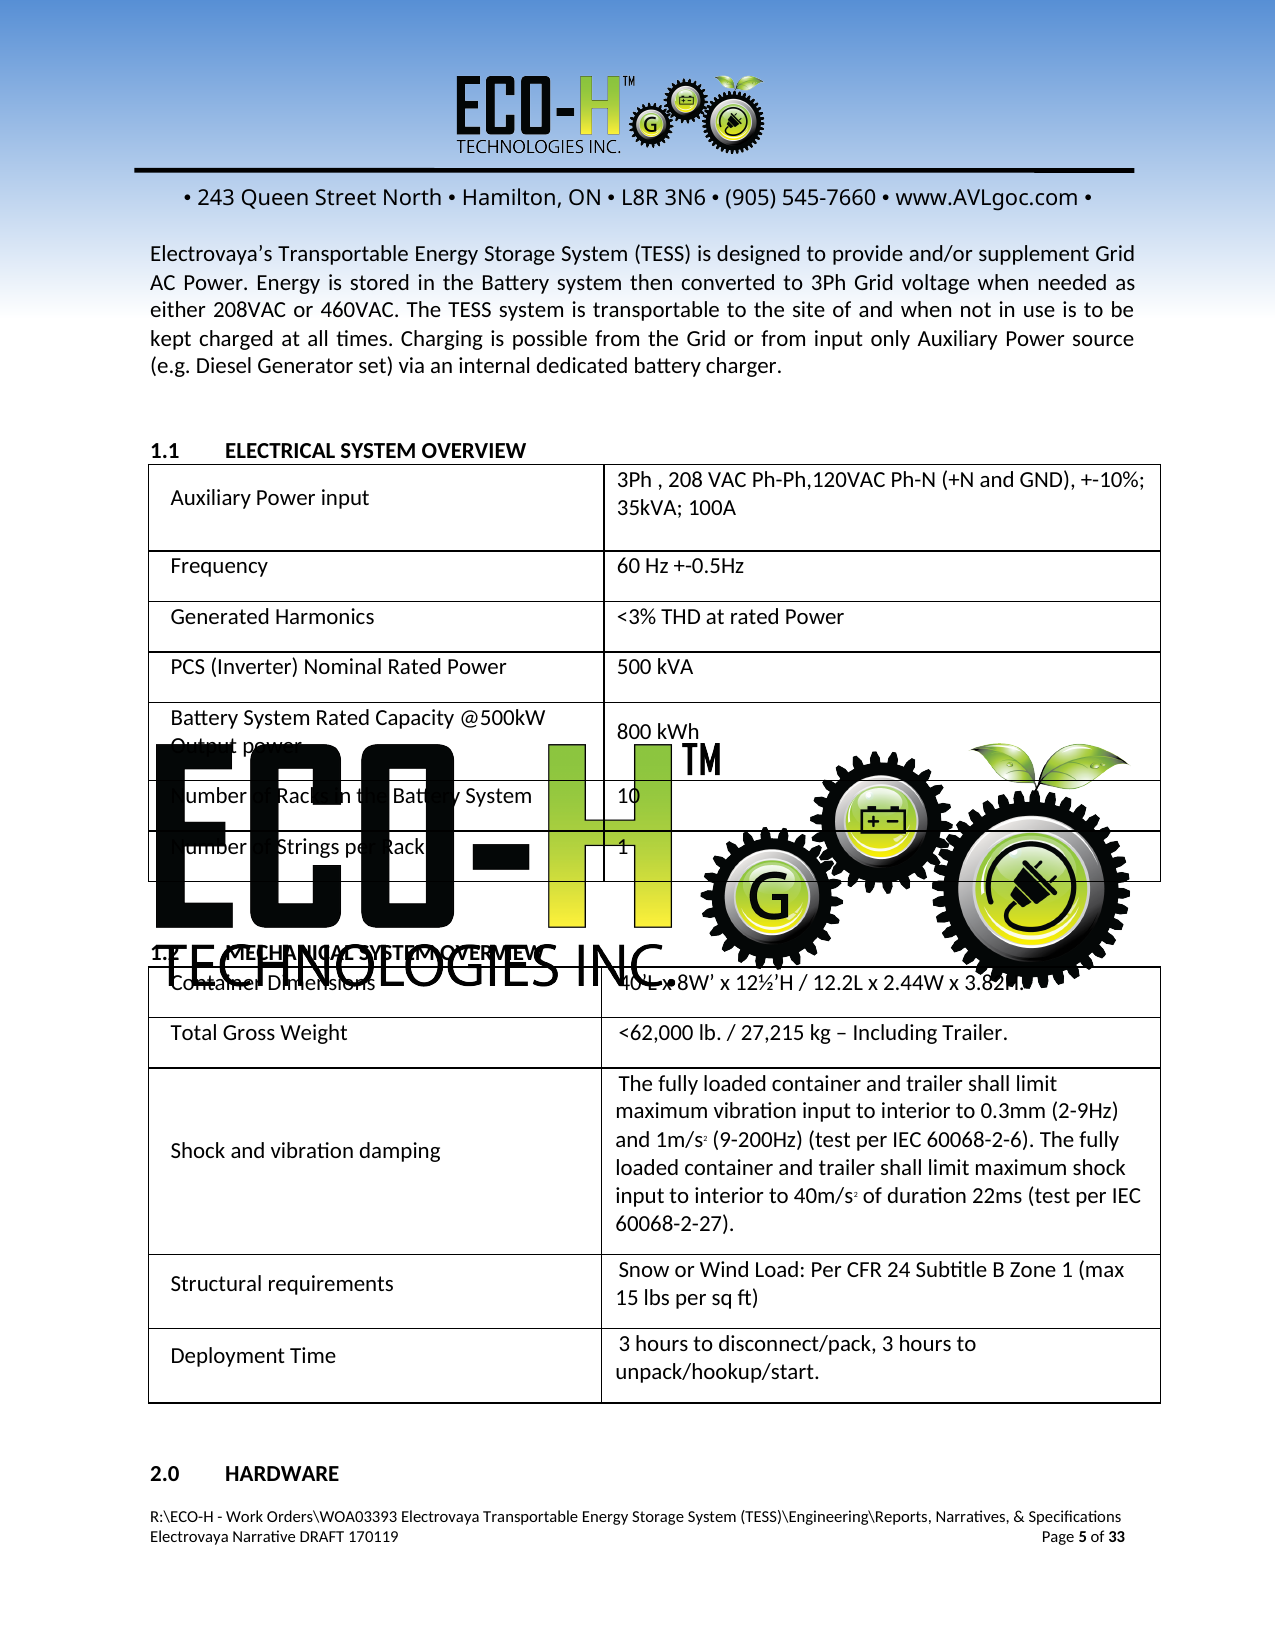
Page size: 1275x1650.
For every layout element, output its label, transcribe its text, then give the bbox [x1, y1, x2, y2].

table_cell Shock and vibration damping [149, 1069, 601, 1253]
picture [456, 75, 765, 158]
picture [156, 882, 1131, 938]
table_cell 500 kVA [605, 653, 1160, 701]
table_cell Frequency [149, 552, 603, 601]
table_cell 800 kWh [605, 703, 1160, 780]
table_cell 10 [605, 781, 1160, 830]
table_header 3Ph , 208 VAC Ph-Ph,120VAC Ph-N (+N and GND), +-10%; 35kVA; 100A [605, 465, 1160, 550]
table_cell Deployment Time [149, 1329, 601, 1402]
table_cell 60 Hz +-0.5Hz [605, 552, 1160, 601]
table_cell Snow or Wind Load: Per CFR 24 Subtitle B Zone 1 (max 15 lbs per sq ft) [602, 1255, 1160, 1328]
table_header 40’L x 8W’ x 12½’H / 12.2L x 2.44W x 3.82H. [602, 968, 1160, 1017]
table_header Auxiliary Power input [149, 465, 603, 550]
table_cell <62,000 lb. / 27,215 kg – Including Trailer. [602, 1018, 1160, 1067]
table_cell Number of Strings per Rack [149, 832, 603, 881]
text Electrovaya’s Transportable Energy Storage System (TESS) is designed to provide and/or supplement Grid AC Power. Energy is stored in the Battery system then converted to 3Ph Grid voltage when needed as either 208VAC or 460VAC. The TESS system is transportable to the site of and when not in use is to be kept charged at all times. Charging is possible from the Grid or from input only Auxiliary Power source (e.g. Diesel Generator set) via an internal dedicated battery charger. [150, 239, 1137, 380]
table_cell Structural requirements [149, 1255, 601, 1328]
text 2.0 HARDWARE [150, 1459, 1137, 1488]
table_cell 3 hours to disconnect/pack, 3 hours to unpack/hookup/start. [602, 1329, 1160, 1402]
table_cell Number of Racks in the Battery System [149, 781, 603, 830]
table_cell 1 [605, 832, 1160, 881]
table_cell <3% THD at rated Power [605, 602, 1160, 651]
text 1.2 MECHANICAL SYSTEM OVERVIEW [150, 938, 1137, 966]
table_cell Battery System Rated Capacity @500kW Output power [149, 703, 603, 780]
table_cell Total Gross Weight [149, 1018, 601, 1067]
table_header Container Dimensions [149, 968, 601, 1017]
text 1.1 ELECTRICAL SYSTEM OVERVIEW [150, 436, 1137, 464]
table_cell The fully loaded container and trailer shall limit maximum vibration input to interior to 0.3mm (2-9Hz) and 1m/s2 (9-200Hz) (test per IEC 60068-2-6). The fully loaded container and trailer shall limit maximum shock input to interior to 40m/s2 of duration 22ms (test per IEC 60068-2-27). [602, 1069, 1160, 1253]
table_cell PCS (Inverter) Nominal Rated Power [149, 653, 603, 701]
table_cell Generated Harmonics [149, 602, 603, 651]
